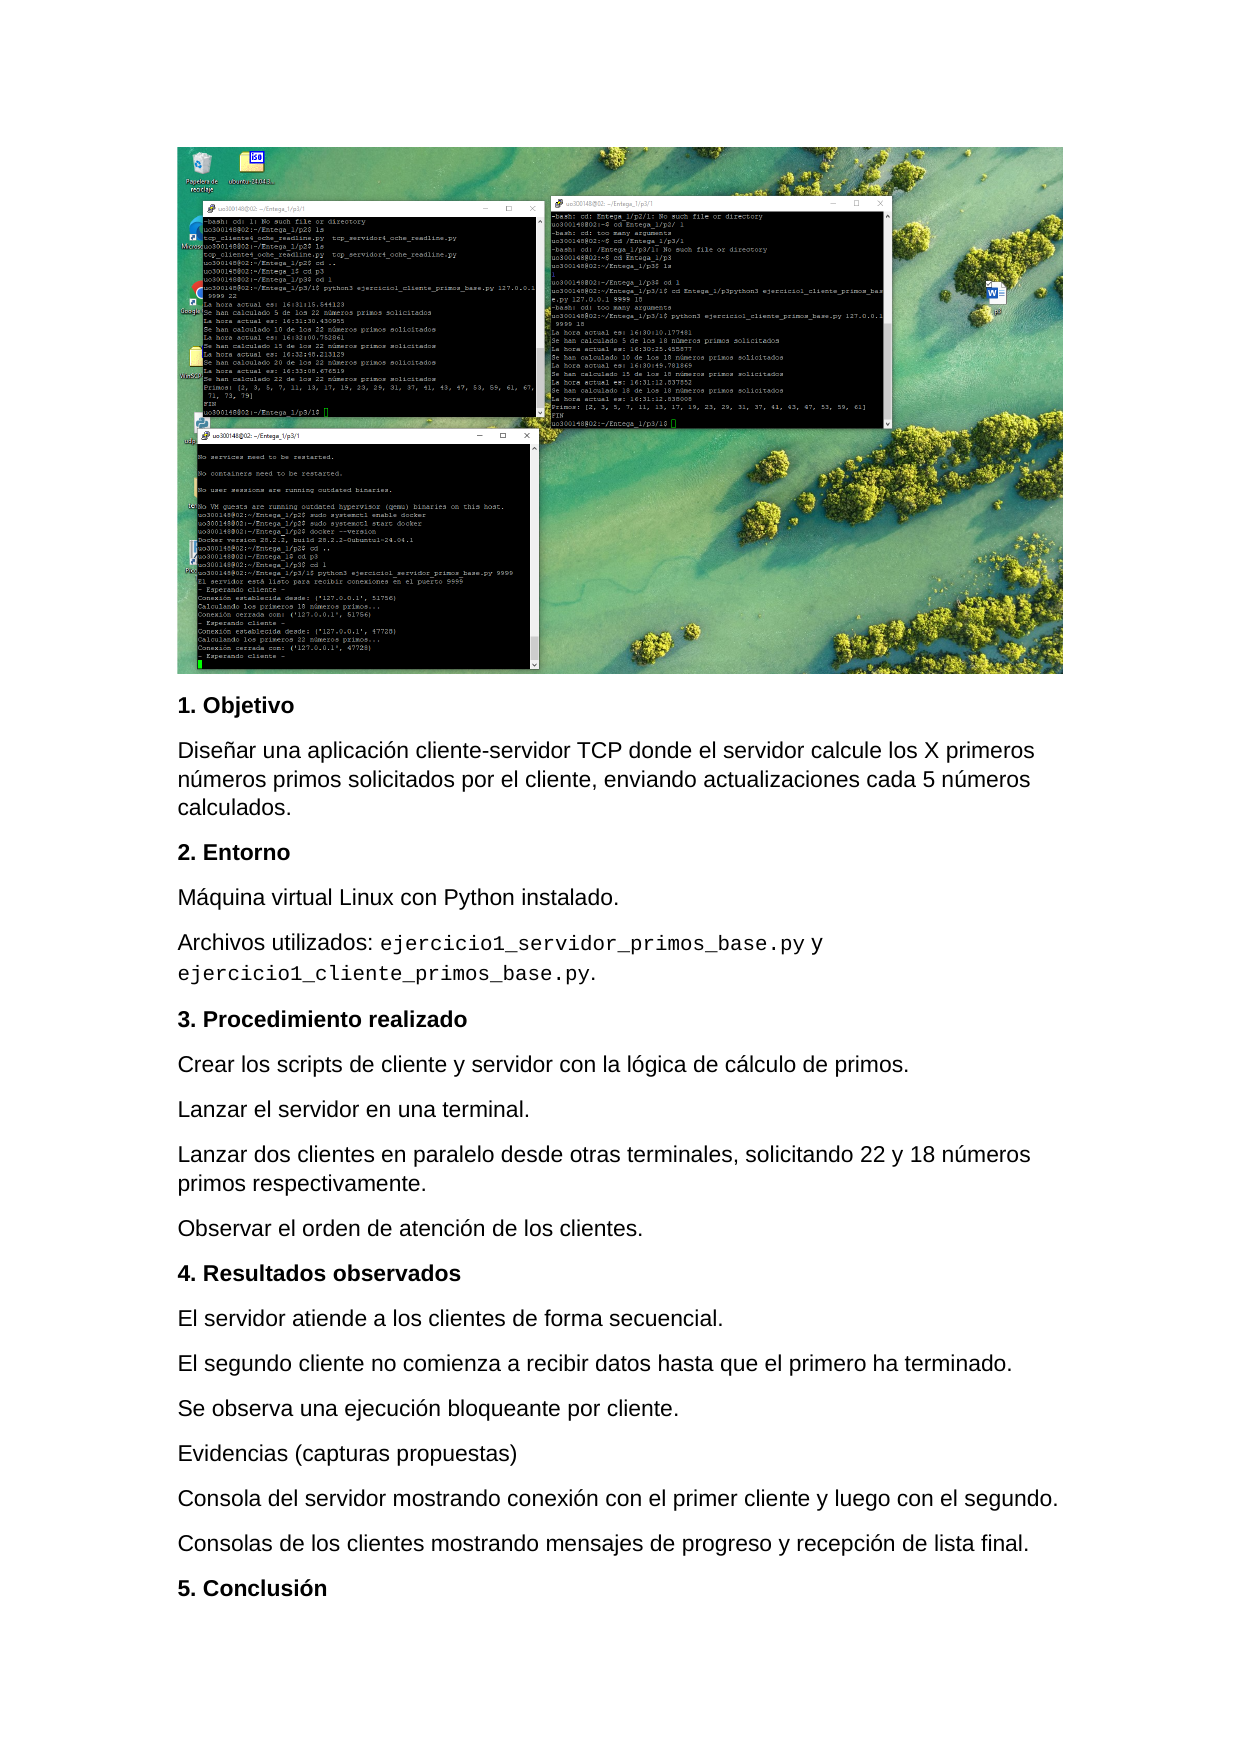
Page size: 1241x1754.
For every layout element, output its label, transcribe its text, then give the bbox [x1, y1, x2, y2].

text 2. Entorno [177, 839, 1063, 866]
text 4. Resultados observados [177, 1260, 1063, 1286]
text Archivos utilizados: ejercicio1_servidor_primos_base.py y ejercicio1_cliente_primos_base.py. [177, 929, 1063, 987]
text El servidor atiende a los clientes de forma secuencial. [177, 1305, 1063, 1331]
text Lanzar el servidor en una terminal. [177, 1096, 1063, 1122]
text 3. Procedimiento realizado [177, 1006, 1063, 1032]
picture [177, 147, 1063, 674]
text Evidencias (capturas propuestas) [177, 1440, 1063, 1466]
text Se observa una ejecución bloqueante por cliente. [177, 1395, 1063, 1421]
text Consola del servidor mostrando conexión con el primer cliente y luego con el segundo. [177, 1485, 1063, 1512]
text 1. Objetivo [177, 692, 1063, 718]
text Consolas de los clientes mostrando mensajes de progreso y recepción de lista final. [177, 1530, 1063, 1557]
text Diseñar una aplicación cliente-servidor TCP donde el servidor calcule los X primeros números primos solicitados por el cliente, enviando actualizaciones cada 5 números calculados. [177, 737, 1063, 820]
text Observar el orden de atención de los clientes. [177, 1214, 1063, 1241]
text Lanzar dos clientes en paralelo desde otras terminales, solicitando 22 y 18 números primos respectivamente. [177, 1141, 1063, 1196]
text Máquina virtual Linux con Python instalado. [177, 884, 1063, 911]
text 5. Conclusión [177, 1575, 1063, 1602]
text Crear los scripts de cliente y servidor con la lógica de cálculo de primos. [177, 1051, 1063, 1077]
text El segundo cliente no comienza a recibir datos hasta que el primero ha terminado. [177, 1350, 1063, 1376]
